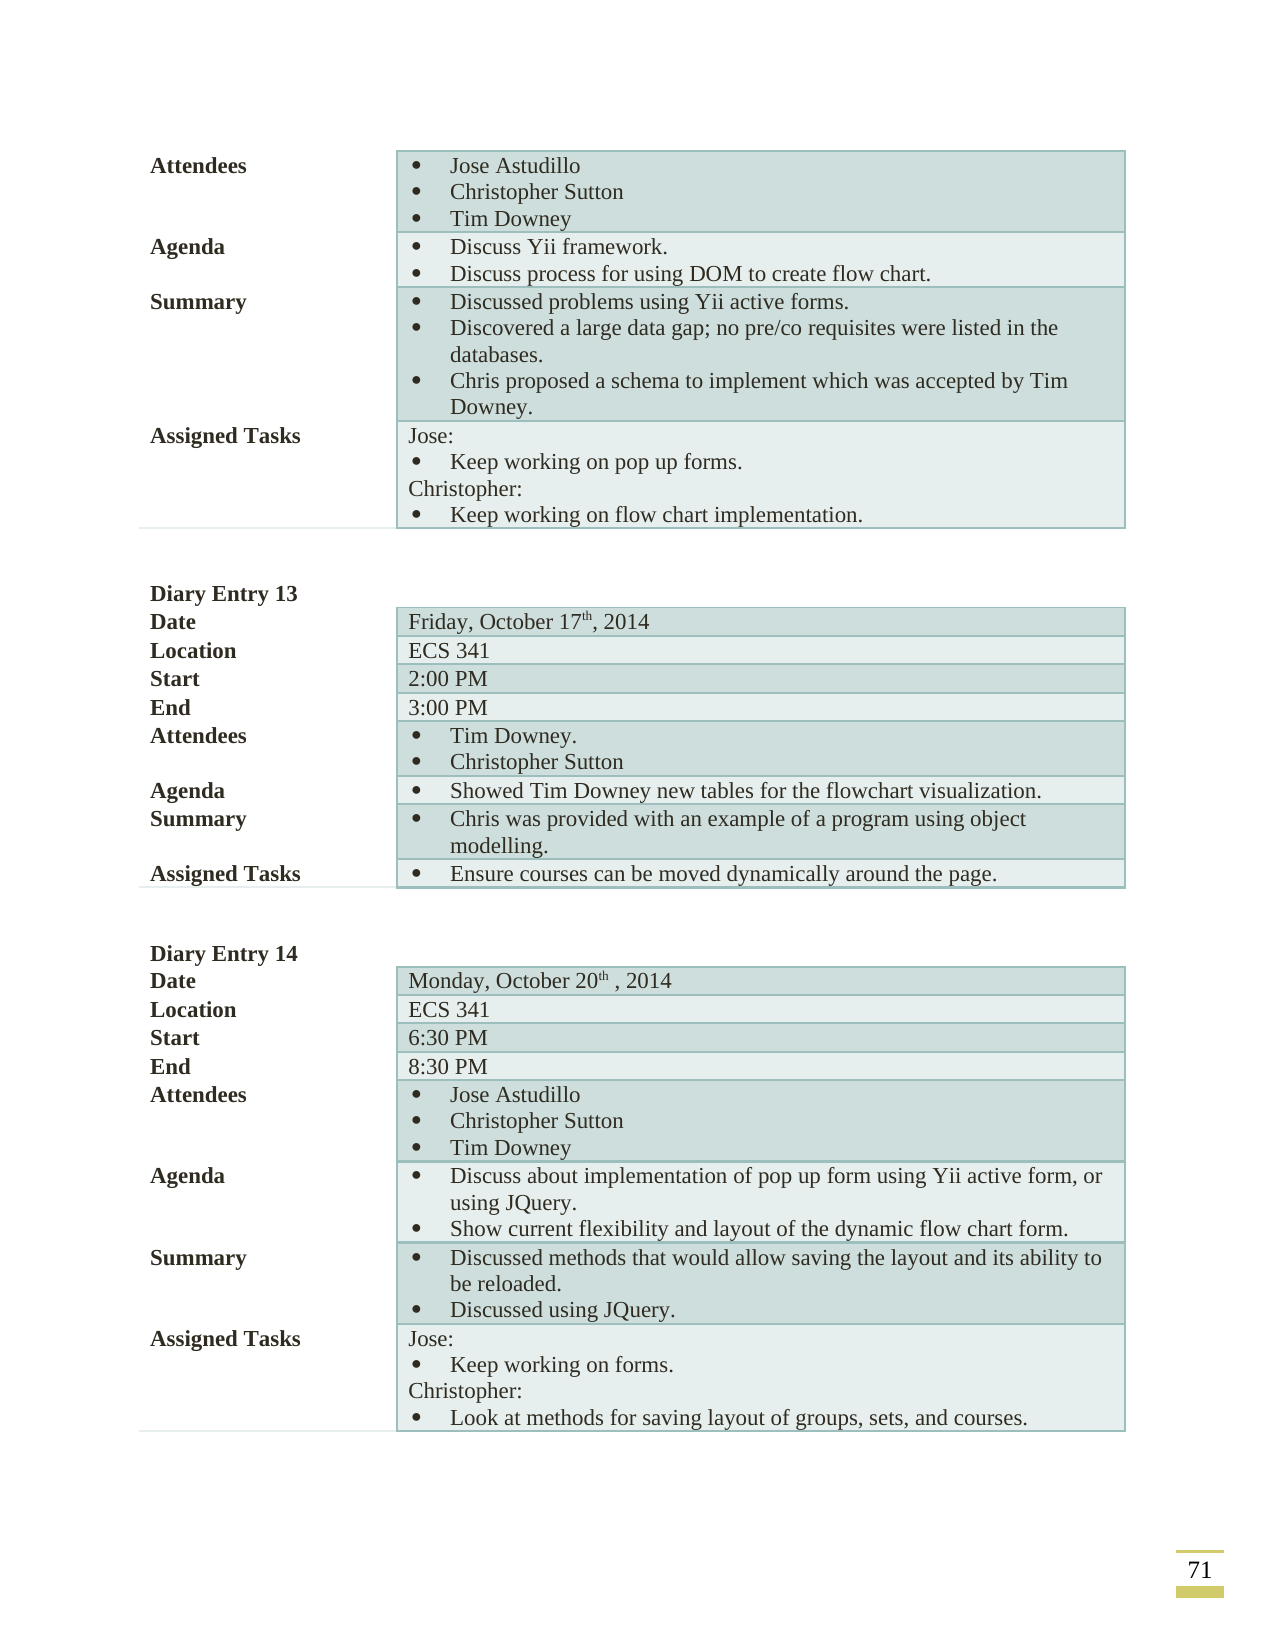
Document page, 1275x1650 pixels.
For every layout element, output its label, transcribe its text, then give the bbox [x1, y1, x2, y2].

table_cell ECS 341 [398, 996, 1124, 1022]
table_cell Location [139, 994, 396, 1022]
table_cell Date [139, 966, 396, 994]
table_cell Assigned Tasks [139, 420, 396, 527]
table_cell Summary [139, 286, 396, 420]
table_cell Jose Astudillo Christopher Sutton Tim Downey [398, 152, 1124, 231]
table_cell Start [139, 1022, 396, 1051]
table_cell Friday, October 17th, 2014 [398, 608, 1124, 635]
table_cell Agenda [139, 1160, 396, 1241]
table_cell Jose Astudillo Christopher Sutton Tim Downey [398, 1081, 1124, 1160]
table_cell Summary [139, 1241, 396, 1323]
table_cell 2:00 PM [398, 665, 1124, 692]
table_cell Attendees [139, 150, 396, 231]
table_cell Location [139, 635, 396, 663]
table_cell Jose: Keep working on forms. Christopher: Look at methods for saving layout of groups, sets, and courses. [398, 1325, 1124, 1430]
table_cell Jose: Keep working on pop up forms. Christopher: Keep working on flow chart implementation. [398, 422, 1124, 527]
table_cell 6:30 PM [398, 1024, 1124, 1051]
table_cell Monday, October 20th , 2014 [398, 968, 1124, 994]
table_cell End [139, 692, 396, 720]
table_cell Discuss about implementation of pop up form using Yii active form, or using JQuery. Show current flexibility and layout of the dynamic flow chart form. [398, 1163, 1124, 1241]
table_cell Discussed problems using Yii active forms. Discovered a large data gap; no pre/co requisites were listed in the databases. Chris proposed a schema to implement which was accepted by Tim Downey. [398, 288, 1124, 420]
table_cell Discussed methods that would allow saving the layout and its ability to be reloaded. Discussed using JQuery. [398, 1244, 1124, 1323]
table_cell Showed Tim Downey new tables for the flowchart visualization. [398, 777, 1124, 803]
table_cell Chris was provided with an example of a program using object modelling. [398, 805, 1124, 858]
table_cell Ensure courses can be moved dynamically around the page. [398, 860, 1124, 886]
table_header Diary Entry 14 [139, 940, 1125, 966]
table_cell 8:30 PM [398, 1053, 1124, 1079]
table_cell Date [139, 607, 396, 635]
table_cell ECS 341 [398, 637, 1124, 663]
table_cell Attendees [139, 720, 396, 775]
table_cell Attendees [139, 1079, 396, 1160]
table_cell Start [139, 663, 396, 692]
table_cell 3:00 PM [398, 694, 1124, 720]
table_cell End [139, 1051, 396, 1079]
table_cell Agenda [139, 231, 396, 286]
table_header Diary Entry 13 [139, 580, 1125, 607]
table_cell Agenda [139, 775, 396, 803]
table_cell Summary [139, 803, 396, 858]
table_cell Tim Downey. Christopher Sutton [398, 722, 1124, 775]
table_cell Discuss Yii framework. Discuss process for using DOM to create flow chart. [398, 233, 1124, 286]
table_cell Assigned Tasks [139, 858, 396, 886]
table_cell Assigned Tasks [139, 1323, 396, 1430]
